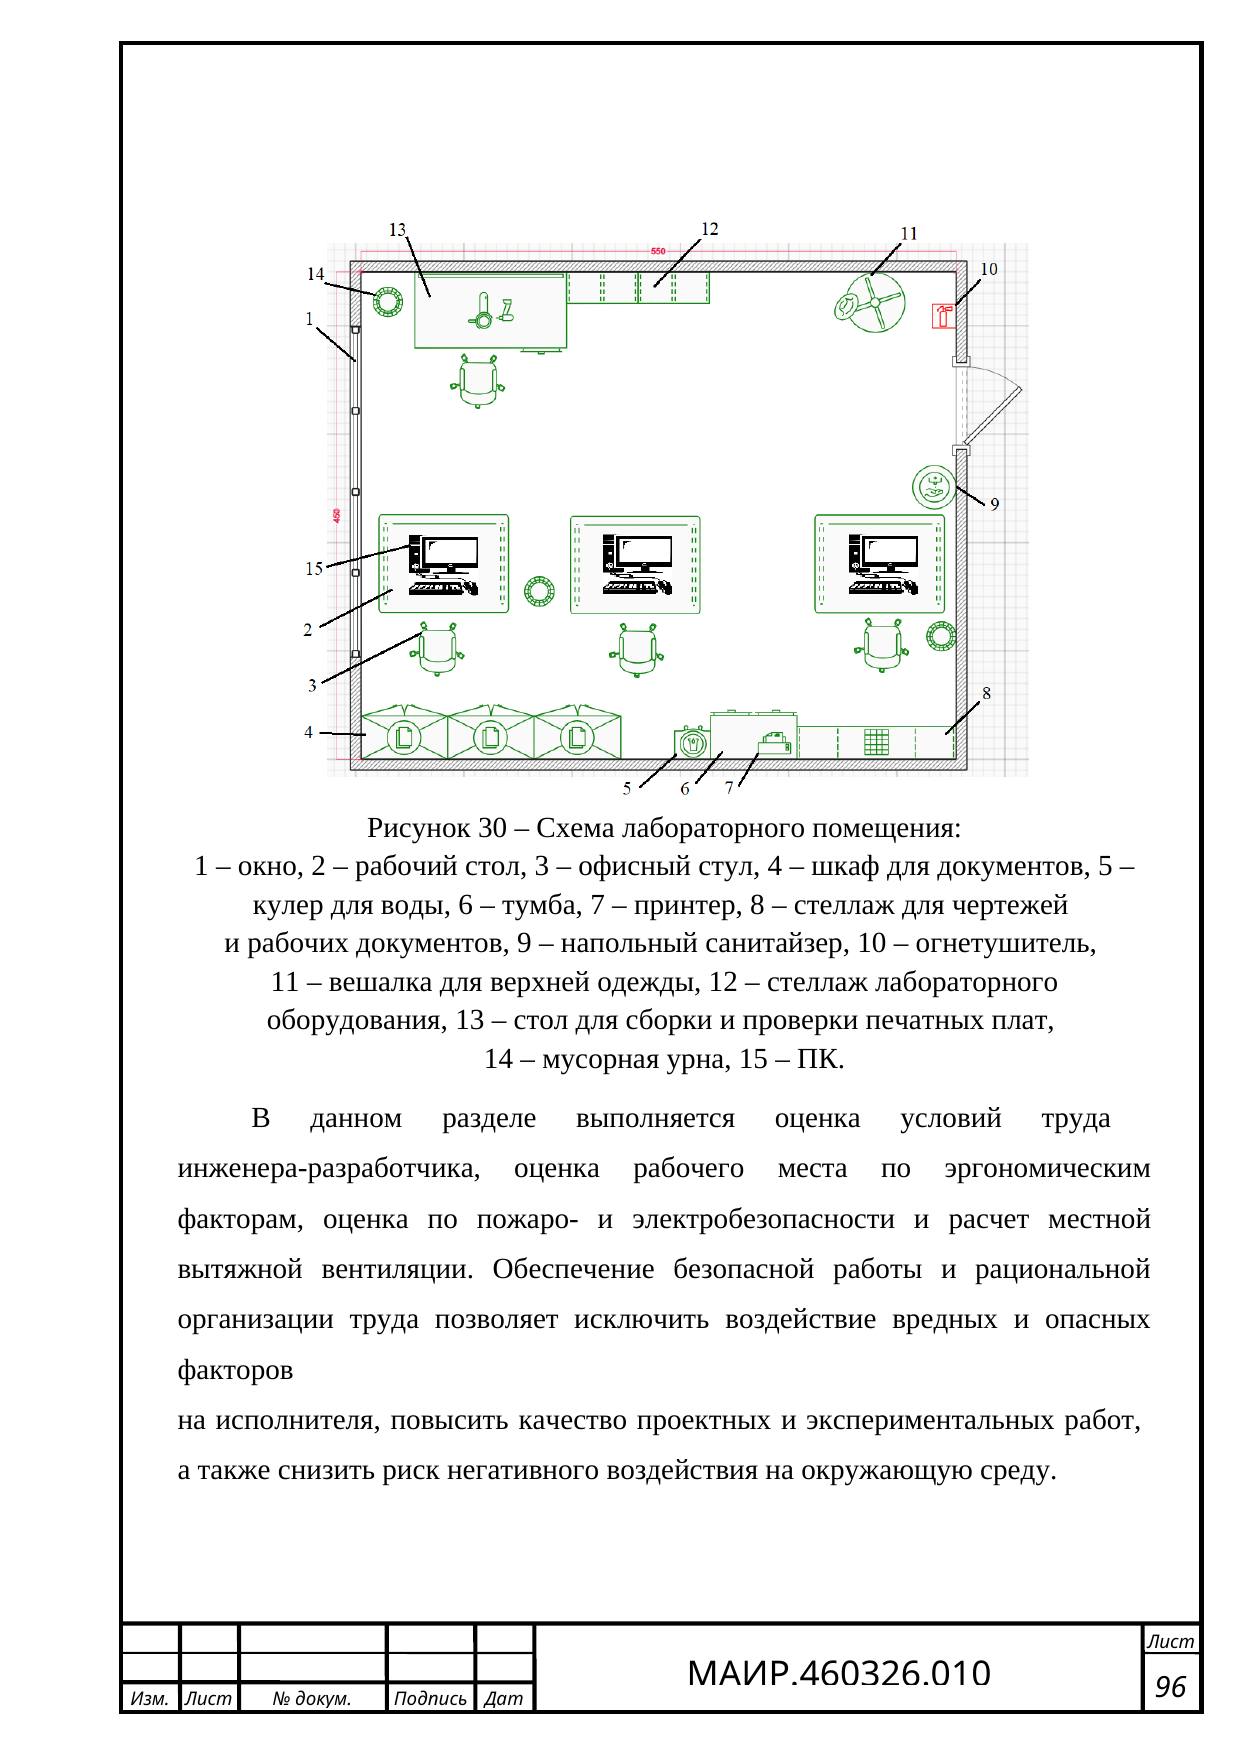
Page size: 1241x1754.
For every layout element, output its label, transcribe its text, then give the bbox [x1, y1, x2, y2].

text 1 – окно, 2 – рабочий стол, 3 – офисный стул, 4 – шкаф для документов, 5 – кулер для воды, 6 – тумба, 7 – принтер, 8 – стеллаж для чертежей и рабочих документов, 9 – напольный санитайзер, 10 – огнетушитель, 11 – вешалка для верхней одежды, 12 – стеллаж лабораторного оборудования, 13 – стол для сборки и проверки печатных плат, 14 – мусорная урна, 15 – ПК. [177, 848, 1152, 1074]
picture [298, 218, 1031, 805]
text В данном разделе выполняется оценка условий труда инженера-разработчика, оценка рабочего места по эргономическим факторам, оценка по пожаро- и электробезопасности и расчет местной вытяжной вентиляции. Обеспечение безопасной работы и рациональной организации труда позволяет исключить воздействие вредных и опасных факторов на исполнителя, повысить качество проектных и экспериментальных работ, а также снизить риск негативного воздействия на окружающую среду. [177, 1100, 1152, 1486]
